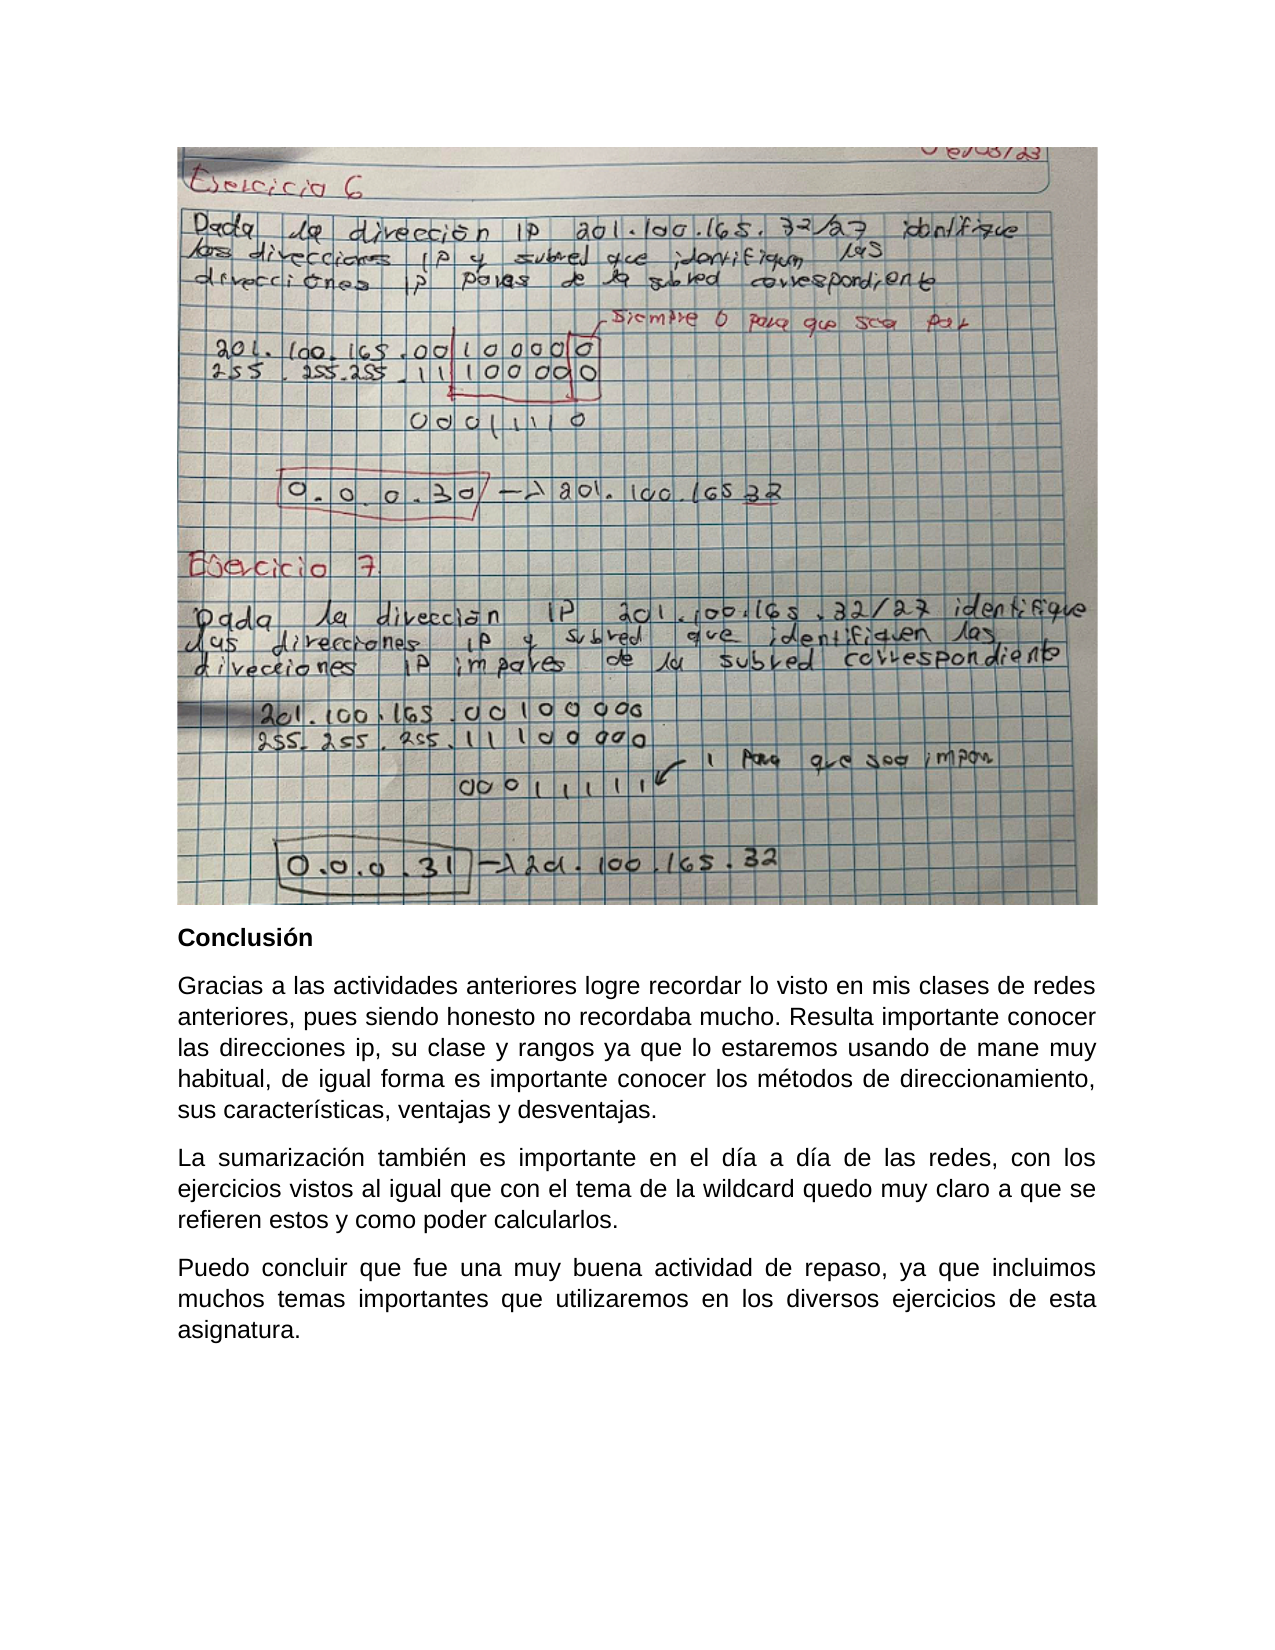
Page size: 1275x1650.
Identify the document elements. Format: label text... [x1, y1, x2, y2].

text Puedo concluir que fue una muy buena actividad de repaso, ya que incluimos muchos temas importantes que utilizaremos en los diversos ejercicios de esta asignatura. [177, 1252, 1098, 1343]
picture [177, 147, 1098, 905]
text La sumarización también es importante en el día a día de las redes, con los ejercicios vistos al igual que con el tema de la wildcard quedo muy claro a que se refieren estos y como poder calcularlos. [177, 1143, 1098, 1233]
text Gracias a las actividades anteriores logre recordar lo visto en mis clases de redes anteriores, pues siendo honesto no recordaba mucho. Resulta importante conocer las direcciones ip, su clase y rangos ya que lo estaremos usando de mane muy habitual, de igual forma es importante conocer los métodos de direccionamiento, sus características, ventajas y desventajas. [177, 971, 1098, 1124]
text Conclusión [177, 923, 1098, 952]
